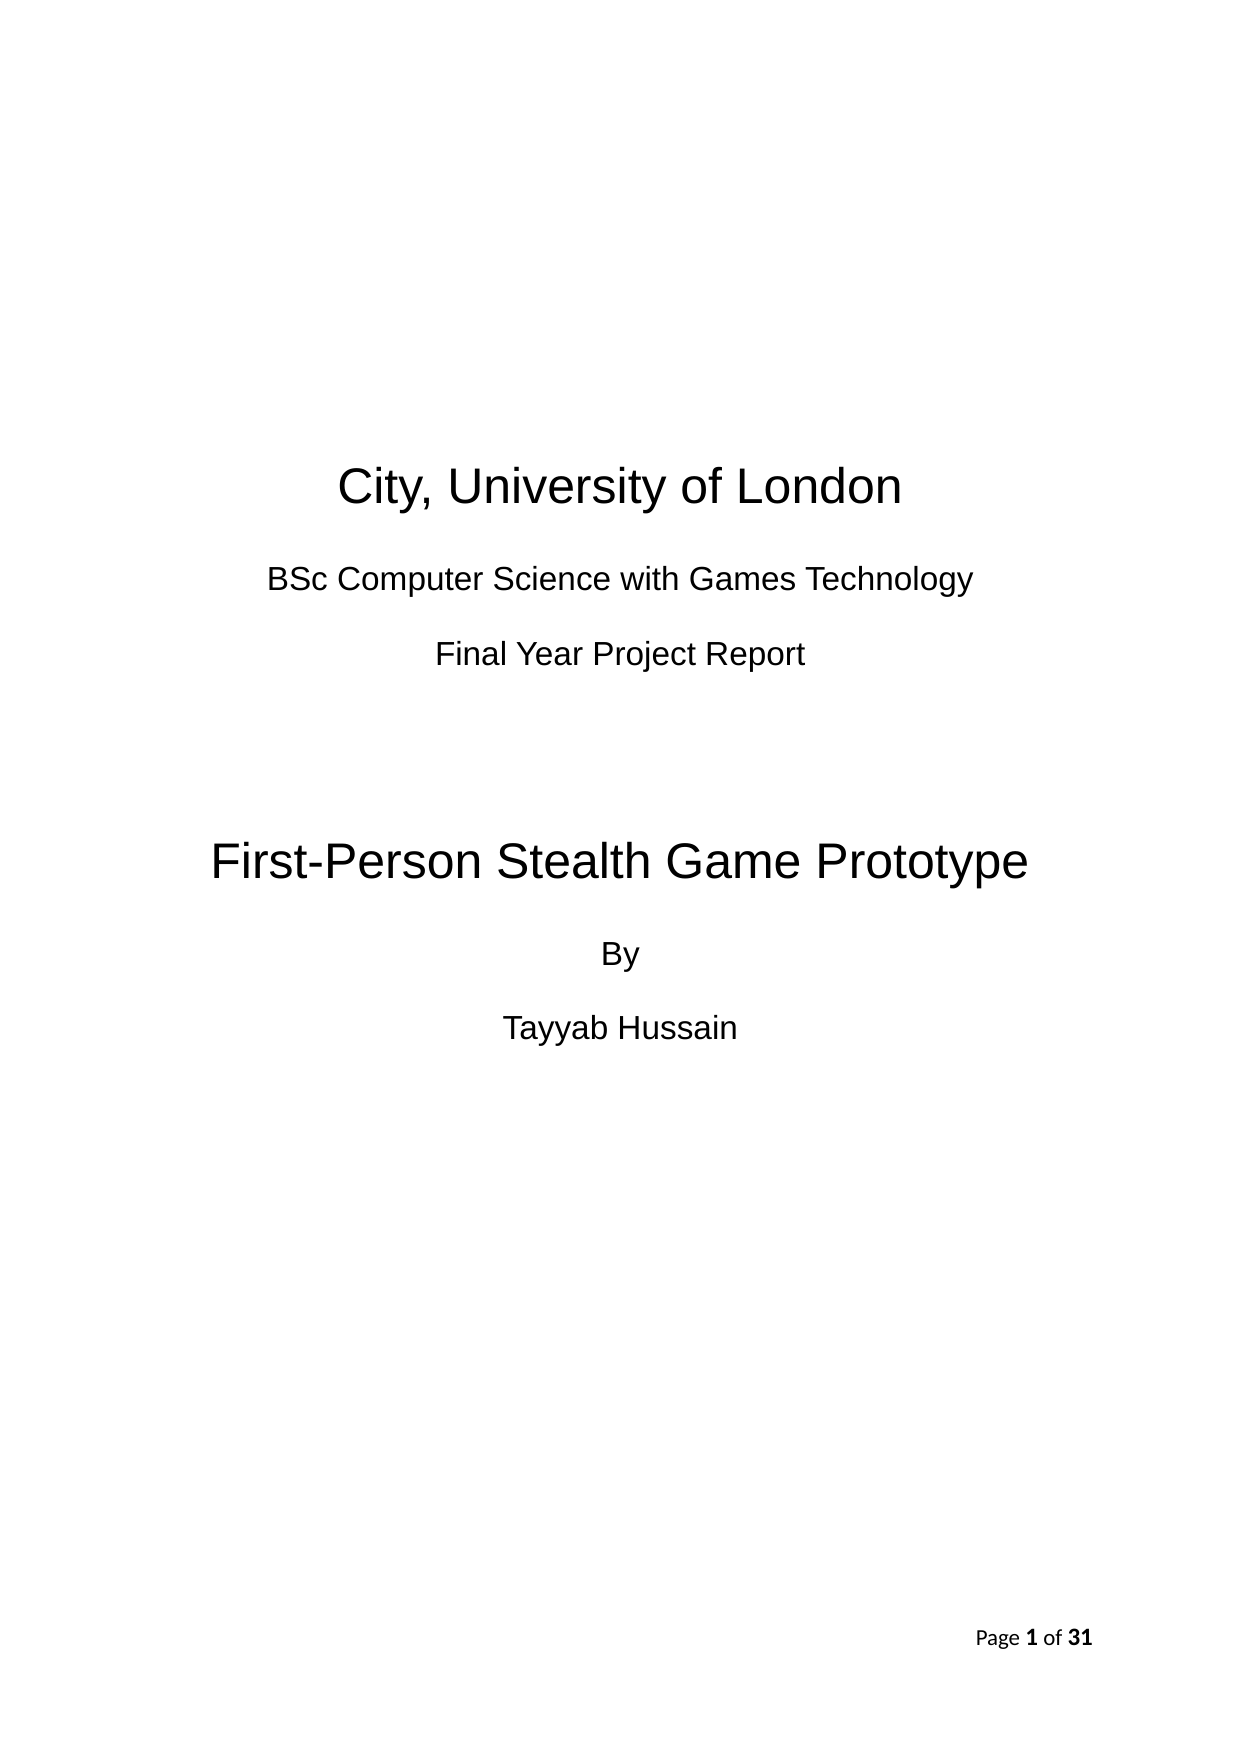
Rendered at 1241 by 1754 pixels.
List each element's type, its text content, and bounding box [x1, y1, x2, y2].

text City, University of London [148, 456, 1092, 514]
text Tayyab Hussain [148, 1008, 1092, 1047]
text Final Year Project Report [148, 634, 1092, 672]
text First-Person Stealth Game Prototype [148, 831, 1092, 888]
text By [148, 934, 1092, 972]
text BSc Computer Science with Games Technology [148, 559, 1092, 598]
